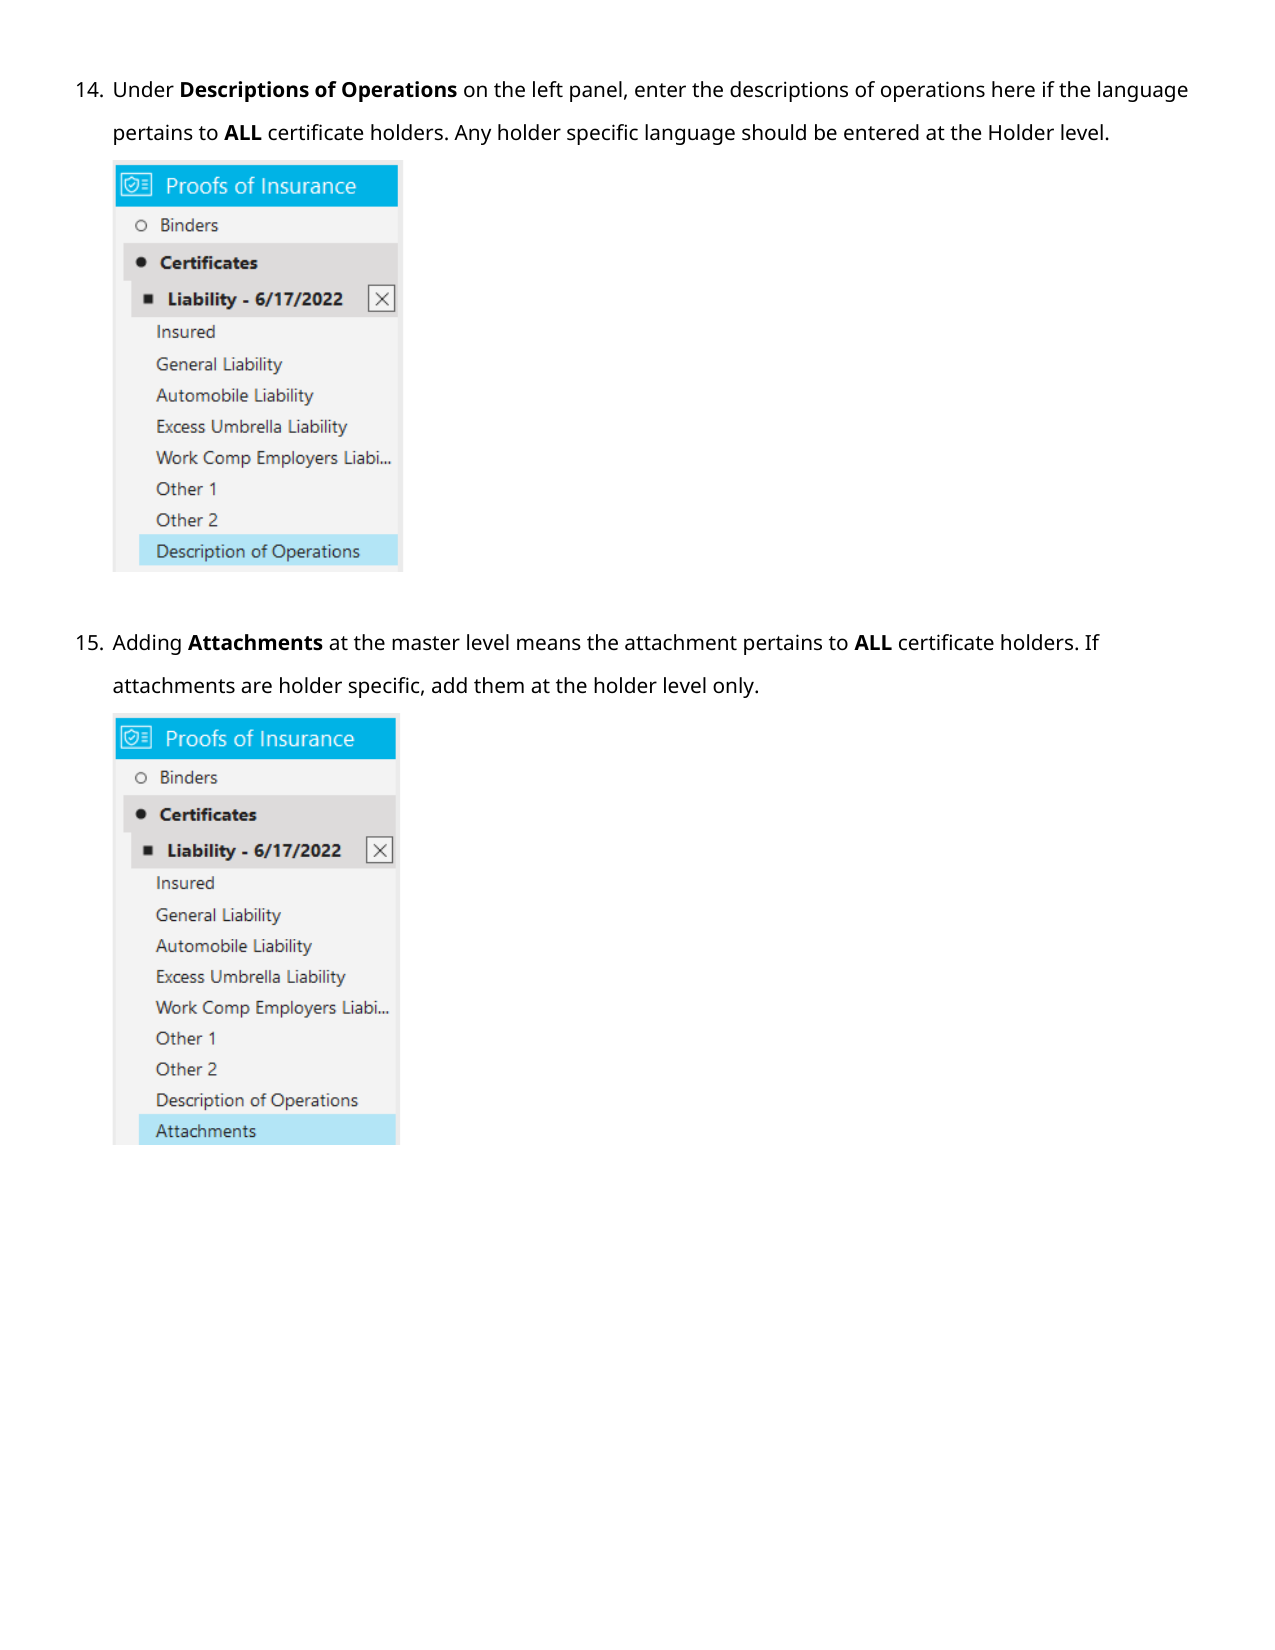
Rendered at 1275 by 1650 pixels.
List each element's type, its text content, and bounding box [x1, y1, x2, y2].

list Under Descriptions of Operations on the left panel, enter the descriptions of operations here if the language pertains to ALL certificate holders. Any holder specific language should be entered at the Holder level. [75, 75, 1200, 146]
picture [112, 713, 400, 1145]
picture [112, 160, 411, 572]
list Adding Attachments at the master level means the attachment pertains to ALL certificate holders. If attachments are holder specific, add them at the holder level only. [75, 628, 1200, 699]
